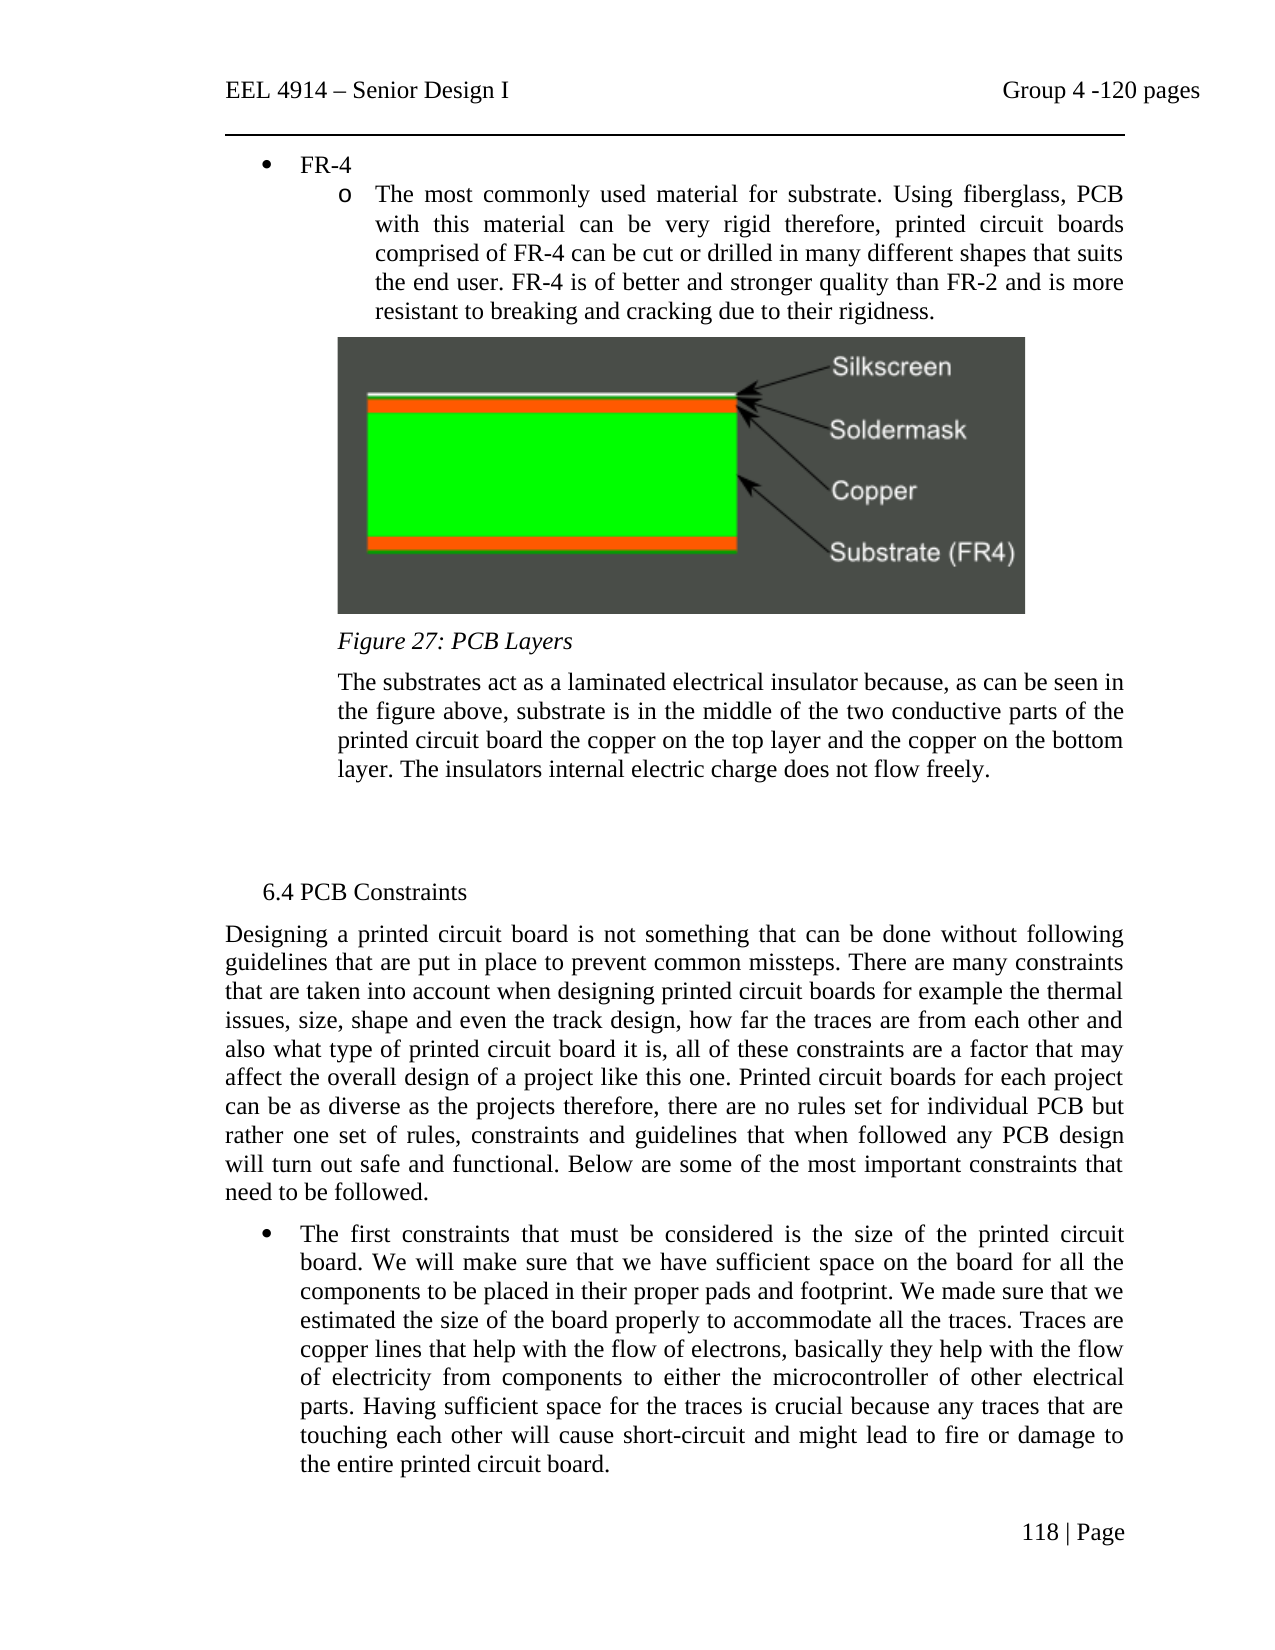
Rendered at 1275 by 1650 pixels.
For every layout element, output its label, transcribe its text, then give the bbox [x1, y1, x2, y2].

list FR-4 [262, 150, 1125, 179]
list The first constraints that must be considered is the size of the printed circuit board. We will make sure that we have sufficient space on the board for all the components to be placed in their proper pads and footprint. We made sure that we estimated the size of the board properly to accommodate all the traces. Traces are copper lines that help with the flow of electrons, basically they help with the flow of electricity from components to either the microcontroller of other electrical parts. Having sufficient space for the traces is crucial because any traces that are touching each other will cause short-circuit and might lead to fire or damage to the entire printed circuit board. [262, 1219, 1125, 1477]
subtitle PCB Constraints [262, 877, 1125, 906]
picture [337, 337, 1025, 614]
text The substrates act as a laminated electrical insulator because, as can be seen in the figure above, substrate is in the middle of the two conductive parts of the printed circuit board the copper on the top layer and the copper on the bottom layer. The insulators internal electric charge does not flow freely. [337, 667, 1125, 782]
list The most commonly used material for substrate. Using fiberglass, PCB with this material can be very rigid therefore, printed circuit boards comprised of FR-4 can be cut or drilled in many different shapes that suits the end user. FR-4 is of better and stronger quality than FR-2 and is more resistant to breaking and cracking due to their rigidness. [337, 179, 1125, 324]
text Designing a printed circuit board is not something that can be done without following guidelines that are put in place to prevent common missteps. There are many constraints that are taken into account when designing printed circuit boards for example the thermal issues, size, shape and even the track design, how far the traces are from each other and also what type of printed circuit board it is, all of these constraints are a factor that may affect the overall design of a project like this one. Printed circuit boards for each project can be as diverse as the projects therefore, there are no rules set for individual PCB but rather one set of rules, constraints and guidelines that when followed any PCB design will turn out safe and functional. Below are some of the most important constraints that need to be followed. [225, 919, 1125, 1206]
text Figure 27: PCB Layers [337, 626, 1125, 655]
